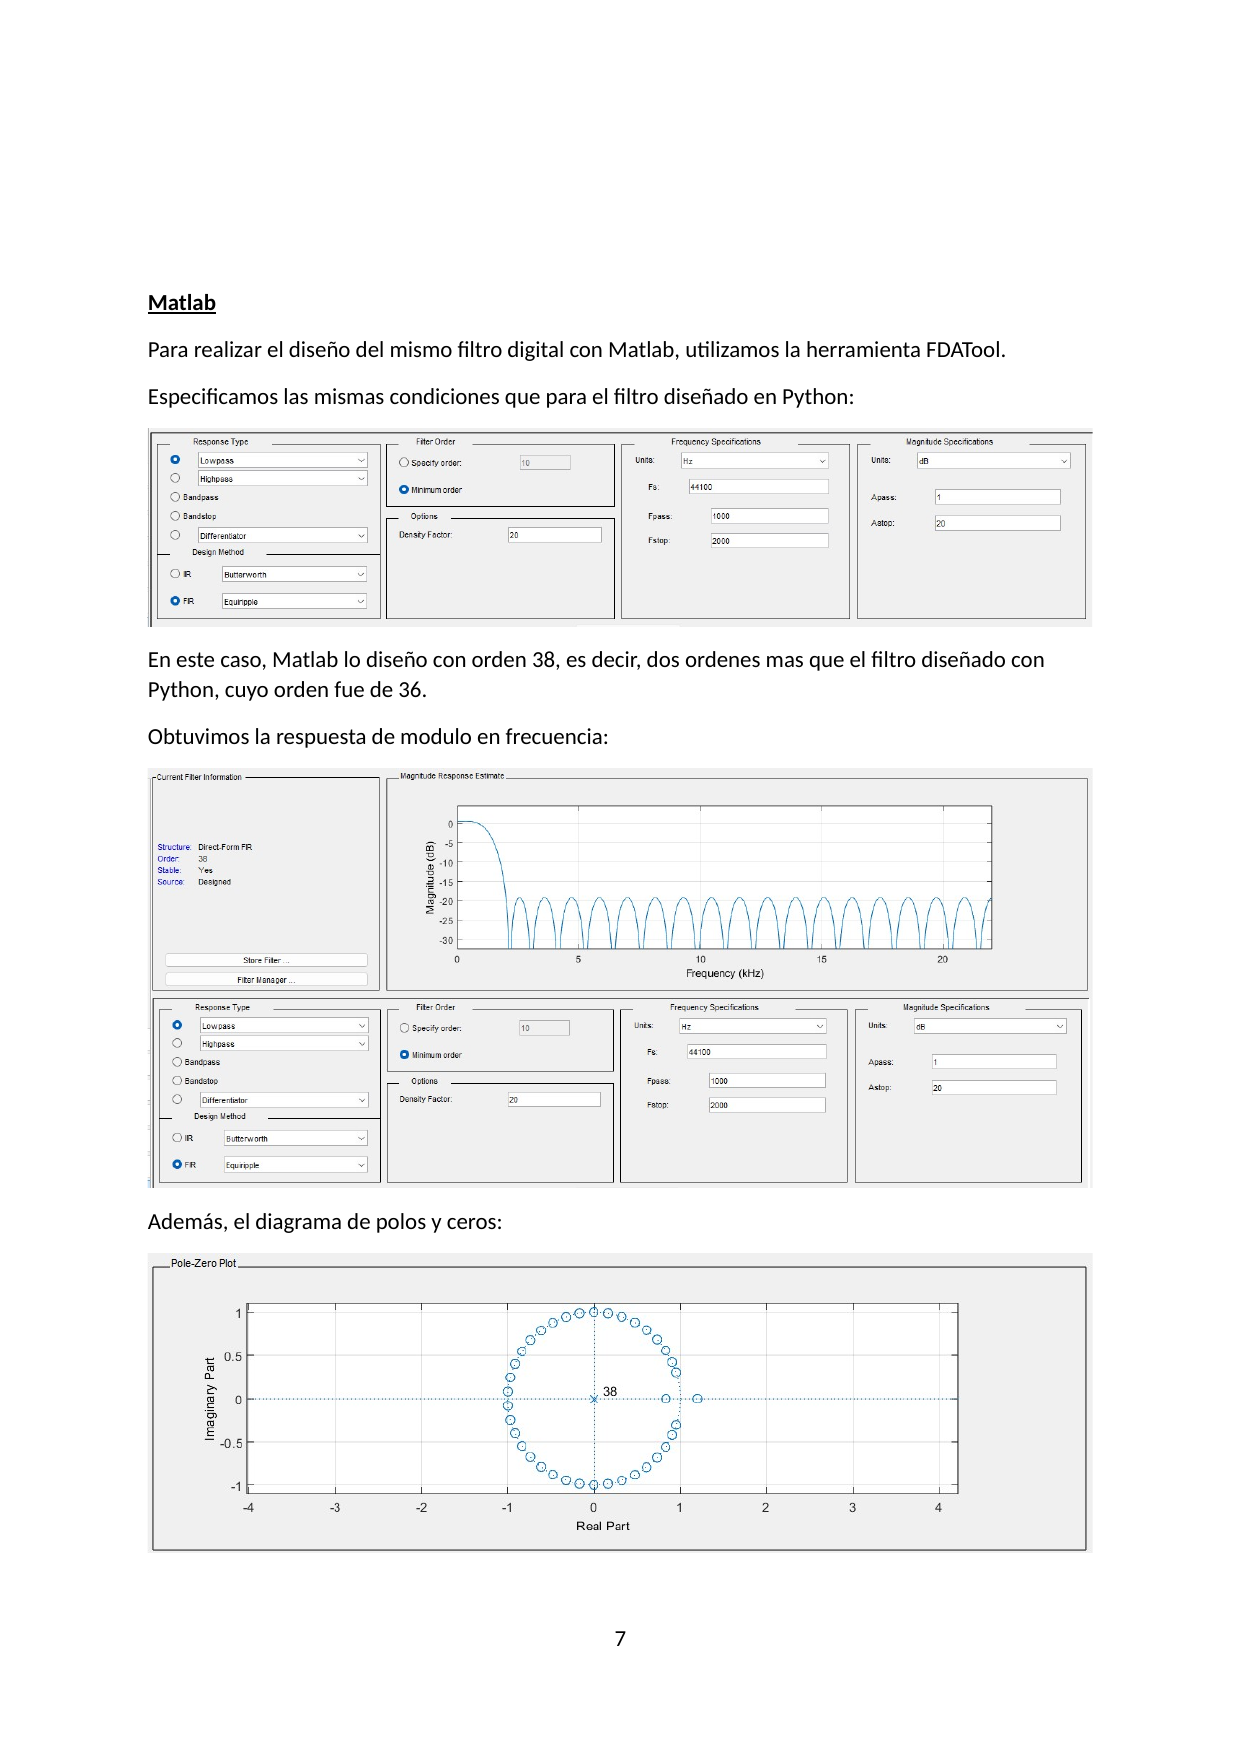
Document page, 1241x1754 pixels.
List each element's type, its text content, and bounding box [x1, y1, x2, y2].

text Para realizar el diseño del mismo filtro digital con Matlab, utilizamos la herramienta FDATool. [148, 335, 1092, 363]
text Además, el diagrama de polos y ceros: [148, 1207, 1092, 1235]
picture [147, 768, 1093, 1188]
text En este caso, Matlab lo diseño con orden 38, es decir, dos ordenes mas que el filtro diseñado con Python, cuyo orden fue de 36. [148, 645, 1092, 703]
text Matlab [148, 288, 1092, 316]
text Obtuvimos la respuesta de modulo en frecuencia: [148, 722, 1092, 750]
picture [147, 1253, 1093, 1553]
picture [147, 428, 1093, 627]
text Especificamos las mismas condiciones que para el filtro diseñado en Python: [148, 382, 1092, 410]
